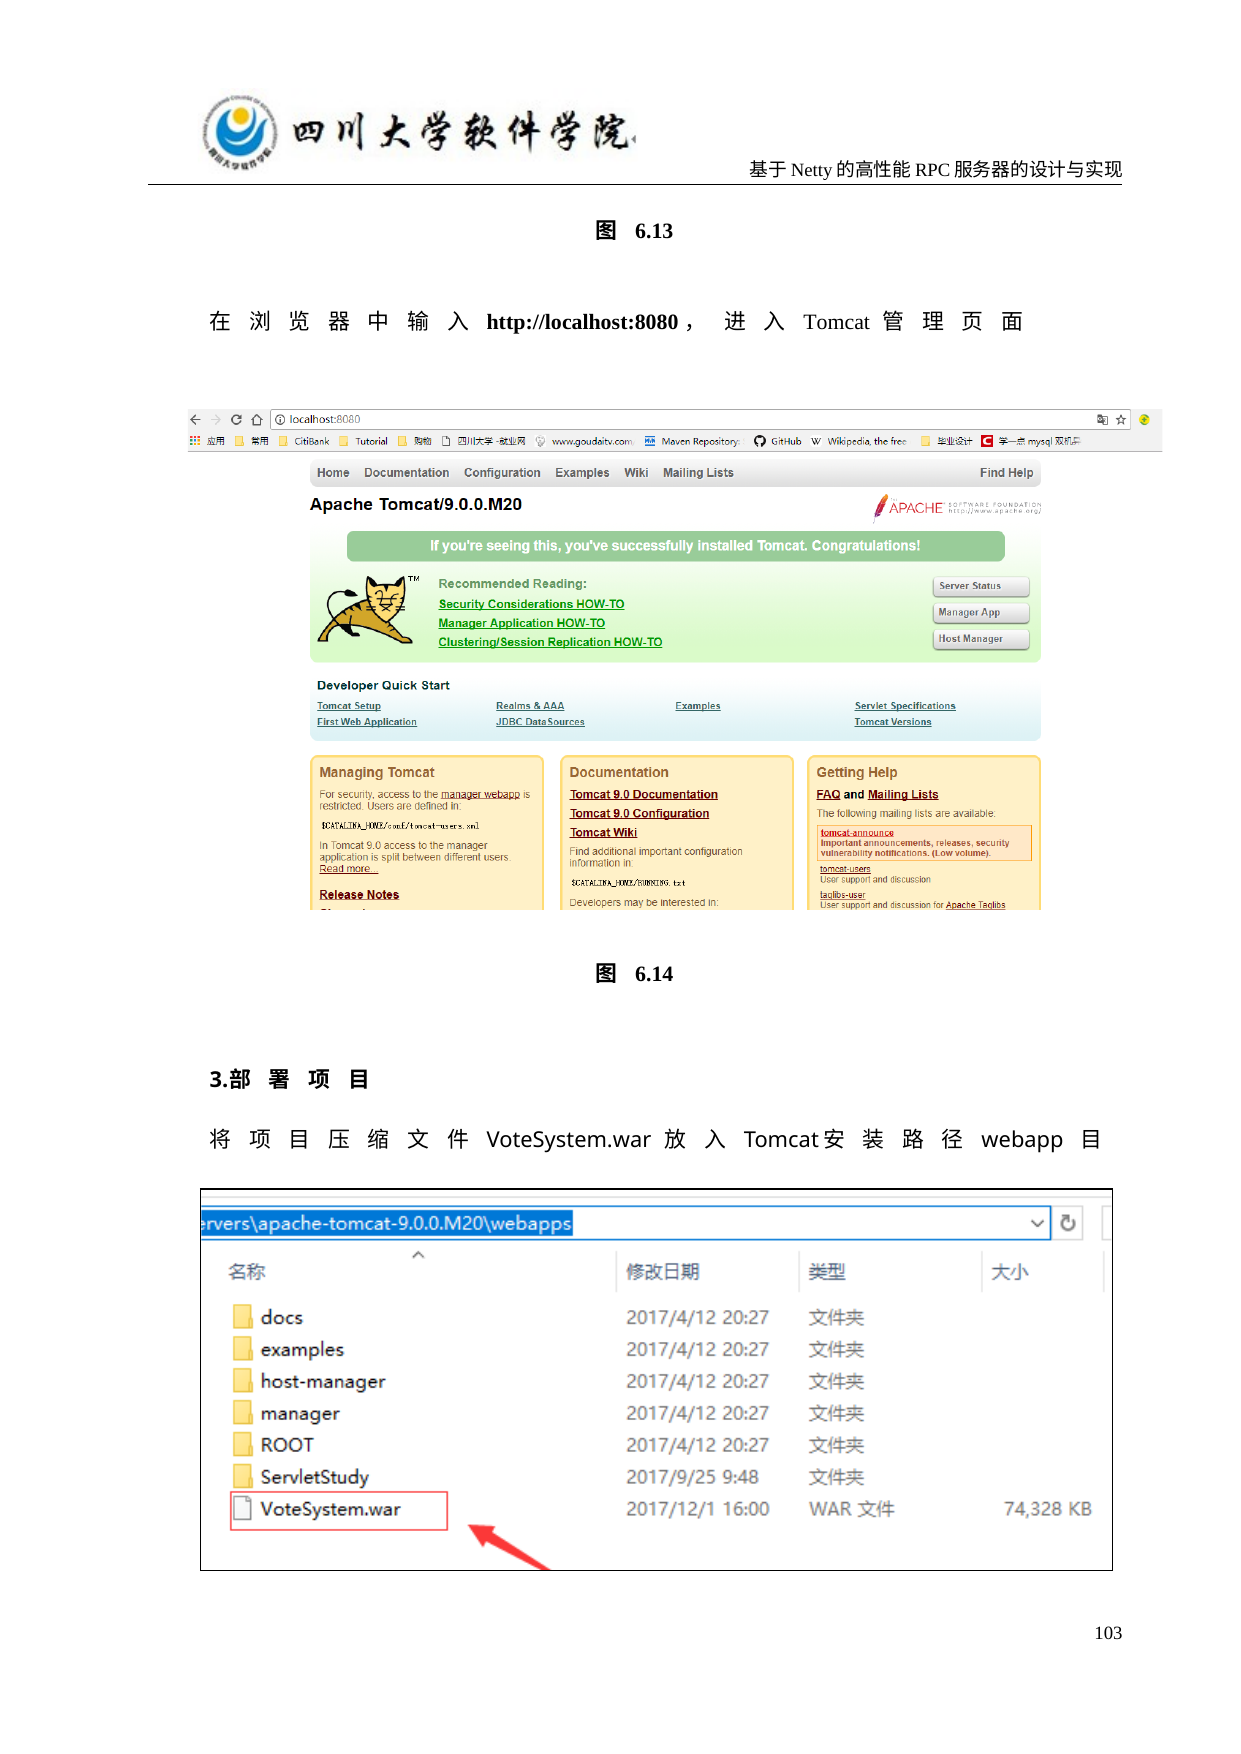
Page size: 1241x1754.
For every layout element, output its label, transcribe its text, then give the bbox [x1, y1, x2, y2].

text 3.部署项目 [150, 1047, 1120, 1108]
text 将项目压缩文件VoteSystem.war放入Tomcat安装路径webapp目录下面 [150, 1108, 1120, 1168]
picture [187, 409, 1163, 910]
text 在浏览器中输入http://localhost:8080，进入Tomcat管理页面 [150, 289, 1120, 350]
text 图6.13 [150, 198, 1120, 259]
picture [197, 88, 639, 177]
picture [201, 1190, 1112, 1570]
